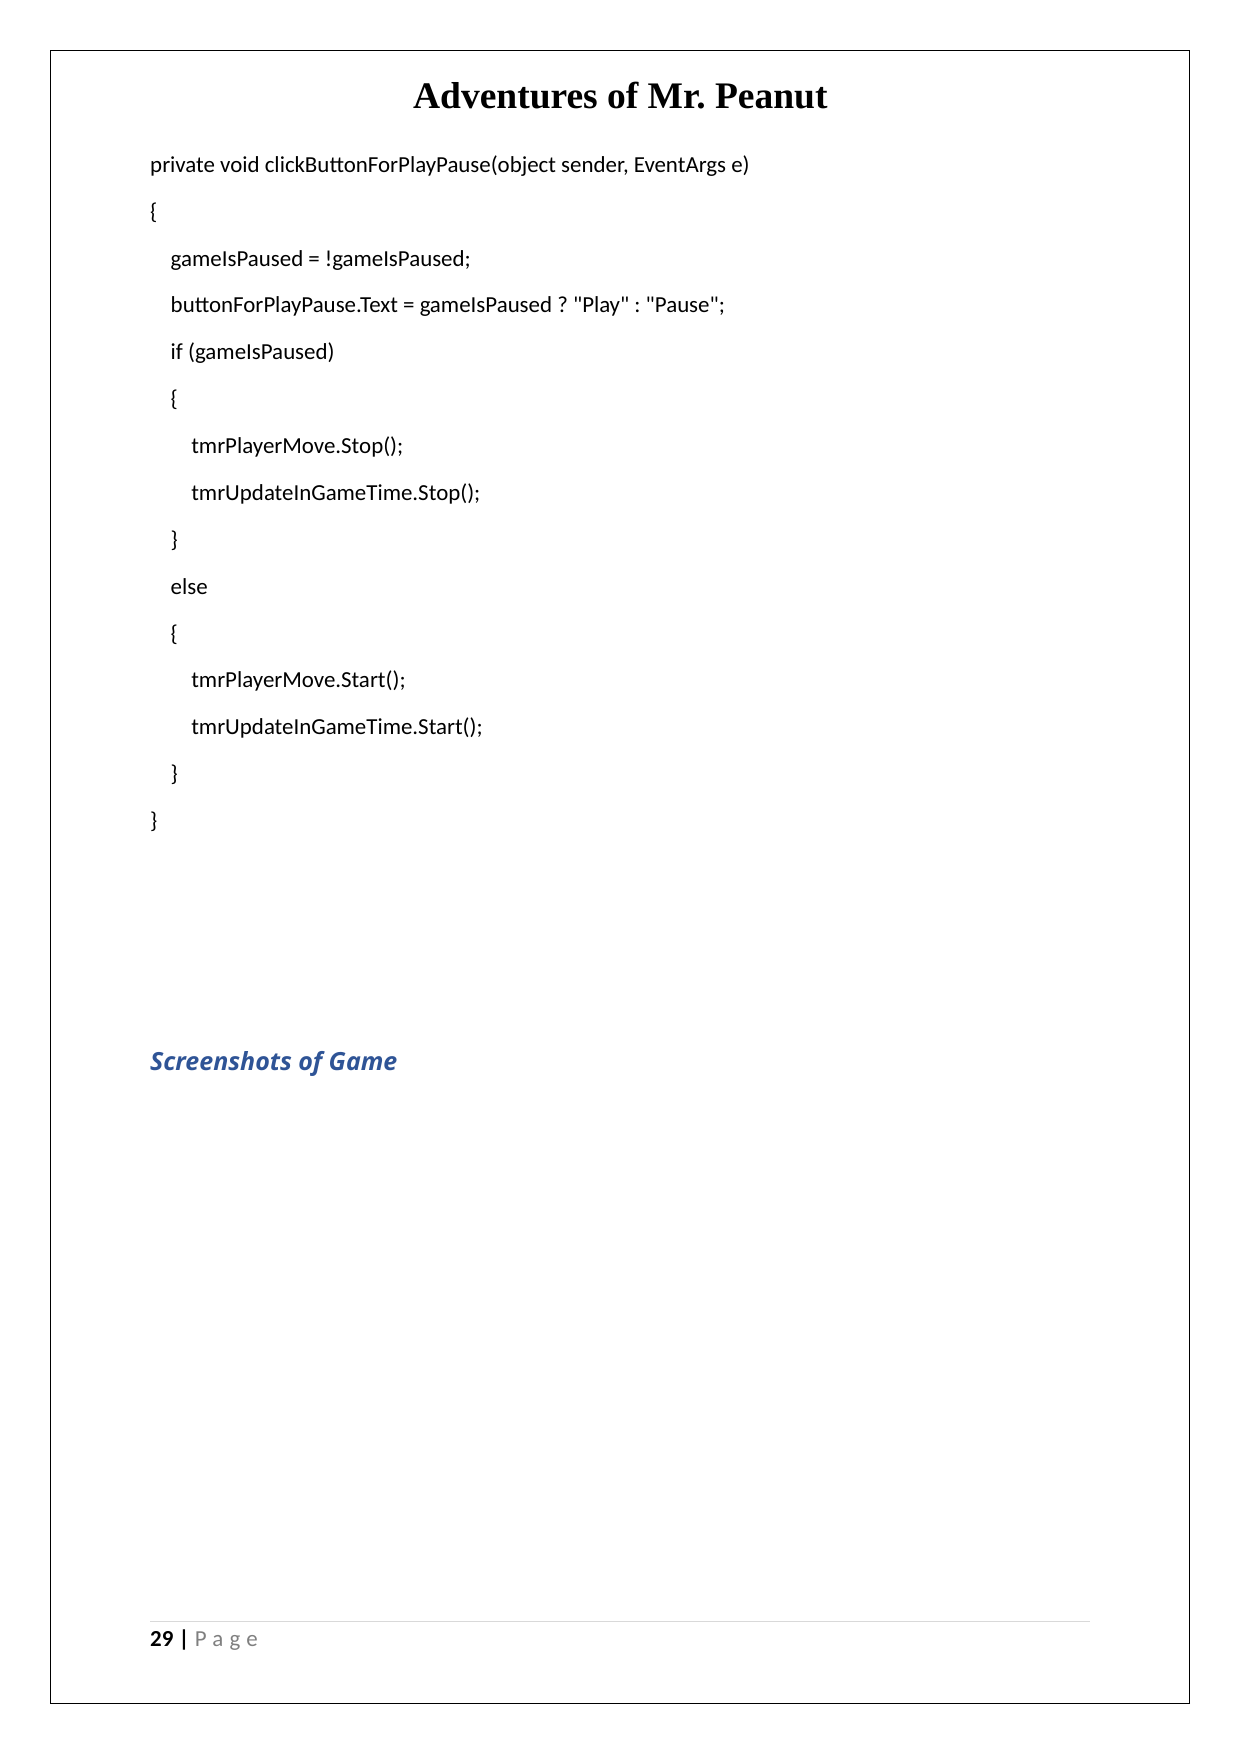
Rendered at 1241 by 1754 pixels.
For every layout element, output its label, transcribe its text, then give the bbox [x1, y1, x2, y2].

subtitle Screenshots of Game [150, 1044, 1090, 1078]
text } [150, 759, 1090, 787]
text if (gameIsPaused) [150, 337, 1090, 366]
text } [150, 525, 1090, 553]
text { [150, 384, 1090, 412]
text tmrPlayerMove.Stop(); [150, 431, 1090, 459]
text buttonForPlayPause.Text = gameIsPaused ? "Play" : "Pause"; [150, 291, 1090, 319]
text { [150, 619, 1090, 647]
text gameIsPaused = !gameIsPaused; [150, 244, 1090, 272]
text tmrUpdateInGameTime.Stop(); [150, 478, 1090, 506]
text private void clickButtonForPlayPause(object sender, EventArgs e) [150, 150, 1090, 178]
text tmrUpdateInGameTime.Start(); [150, 712, 1090, 741]
text else [150, 572, 1090, 600]
text } [150, 806, 1090, 834]
text tmrPlayerMove.Start(); [150, 666, 1090, 694]
text { [150, 197, 1090, 225]
